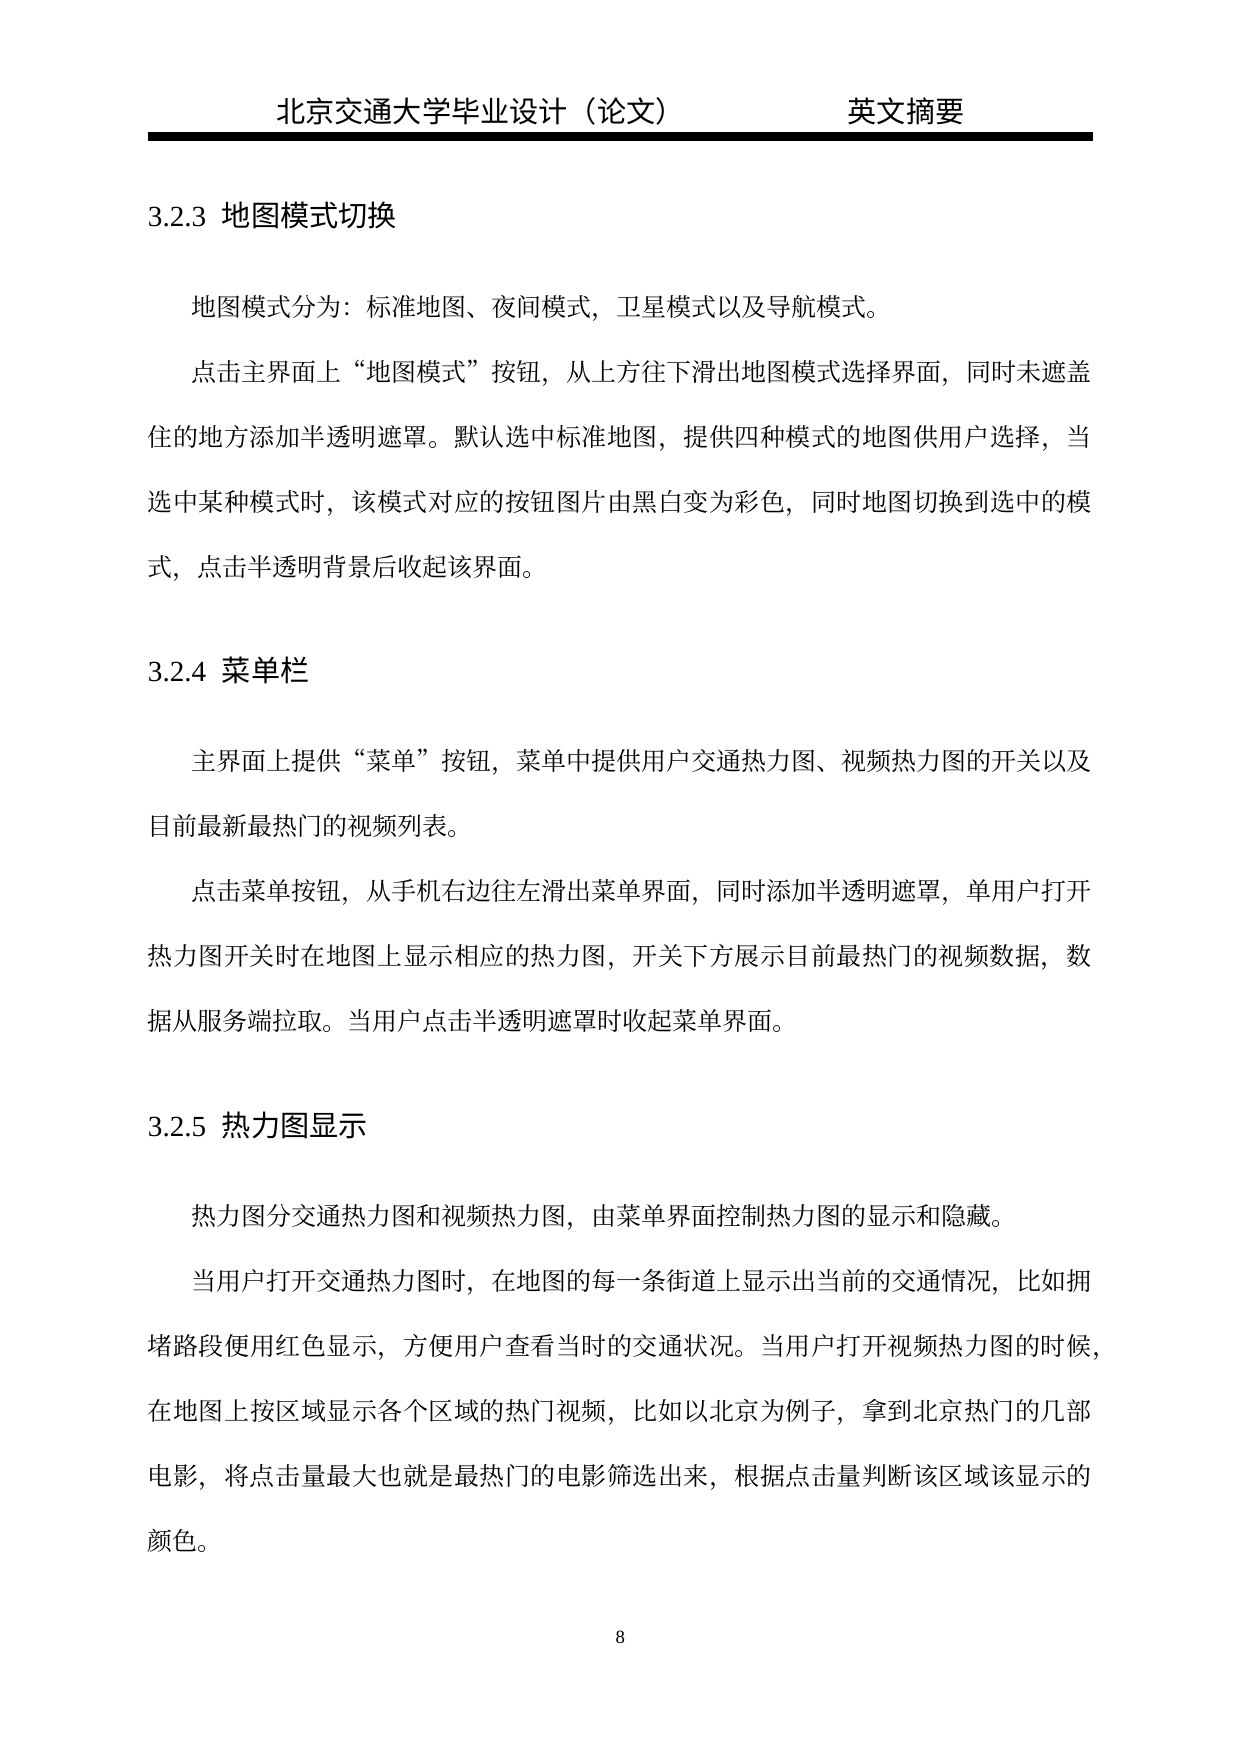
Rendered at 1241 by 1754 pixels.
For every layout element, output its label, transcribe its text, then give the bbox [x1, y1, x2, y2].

text 点击主界面上“地图模式”按钮，从上方往下滑出地图模式选择界面，同时未遮盖住的地方添加半透明遮罩。默认选中标准地图，提供四种模式的地图供用户选择，当选中某种模式时，该模式对应的按钮图片由黑白变为彩色，同时地图切换到选中的模式，点击半透明背景后收起该界面。 [148, 338, 1092, 598]
subtitle 热力图显示 [148, 1102, 1092, 1145]
subtitle 菜单栏 [148, 648, 1092, 690]
text 地图模式分为：标准地图、夜间模式，卫星模式以及导航模式。 [191, 273, 1092, 338]
subtitle 地图模式切换 [148, 193, 1092, 235]
text 主界面上提供“菜单”按钮，菜单中提供用户交通热力图、视频热力图的开关以及目前最新最热门的视频列表。 [148, 727, 1092, 857]
text 当用户打开交通热力图时，在地图的每一条街道上显示出当前的交通情况，比如拥堵路段便用红色显示，方便用户查看当时的交通状况。当用户打开视频热力图的时候，在地图上按区域显示各个区域的热门视频，比如以北京为例子，拿到北京热门的几部电影，将点击量最大也就是最热门的电影筛选出来，根据点击量判断该区域该显示的颜色。 [148, 1247, 1092, 1572]
text 热力图分交通热力图和视频热力图，由菜单界面控制热力图的显示和隐藏。 [148, 1182, 1092, 1247]
text 点击菜单按钮，从手机右边往左滑出菜单界面，同时添加半透明遮罩，单用户打开热力图开关时在地图上显示相应的热力图，开关下方展示目前最热门的视频数据，数据从服务端拉取。当用户点击半透明遮罩时收起菜单界面。 [148, 857, 1092, 1052]
